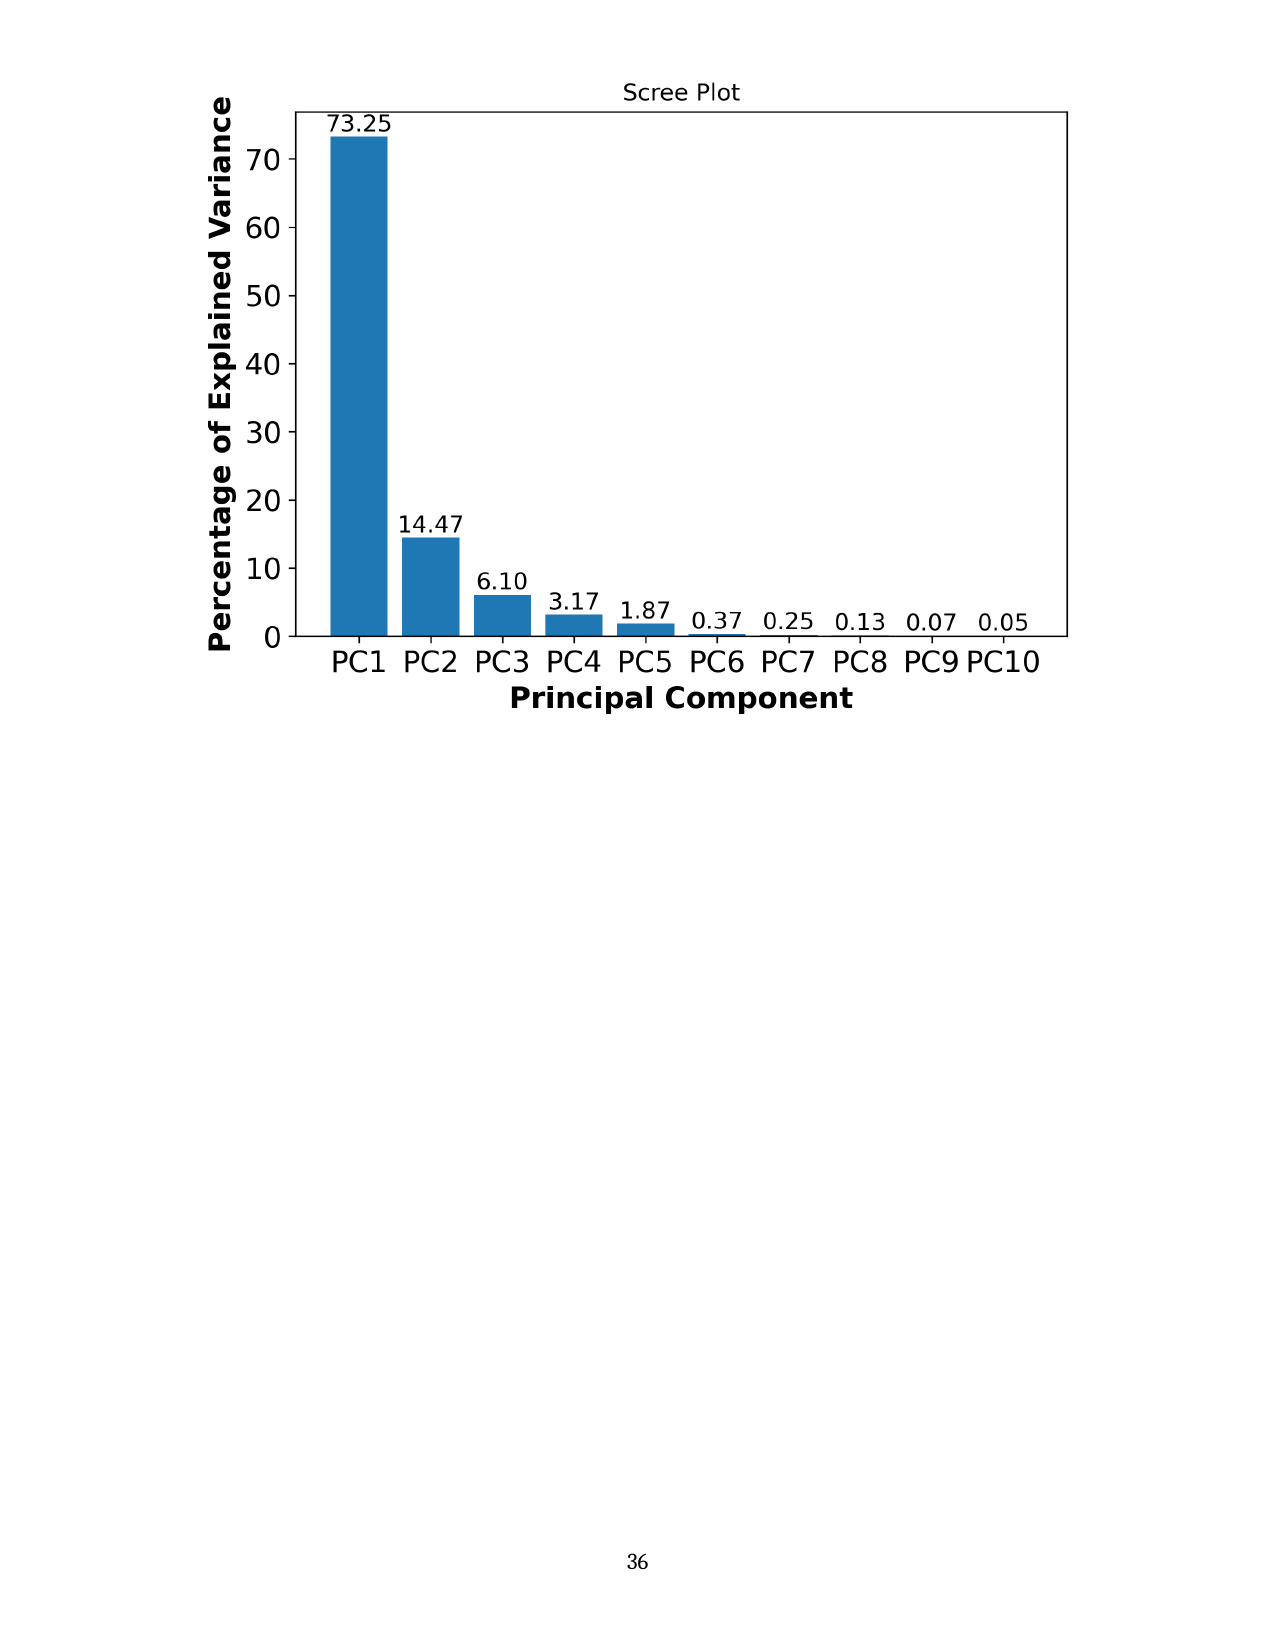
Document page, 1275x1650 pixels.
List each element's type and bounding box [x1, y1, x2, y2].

picture [187, 60, 1088, 735]
